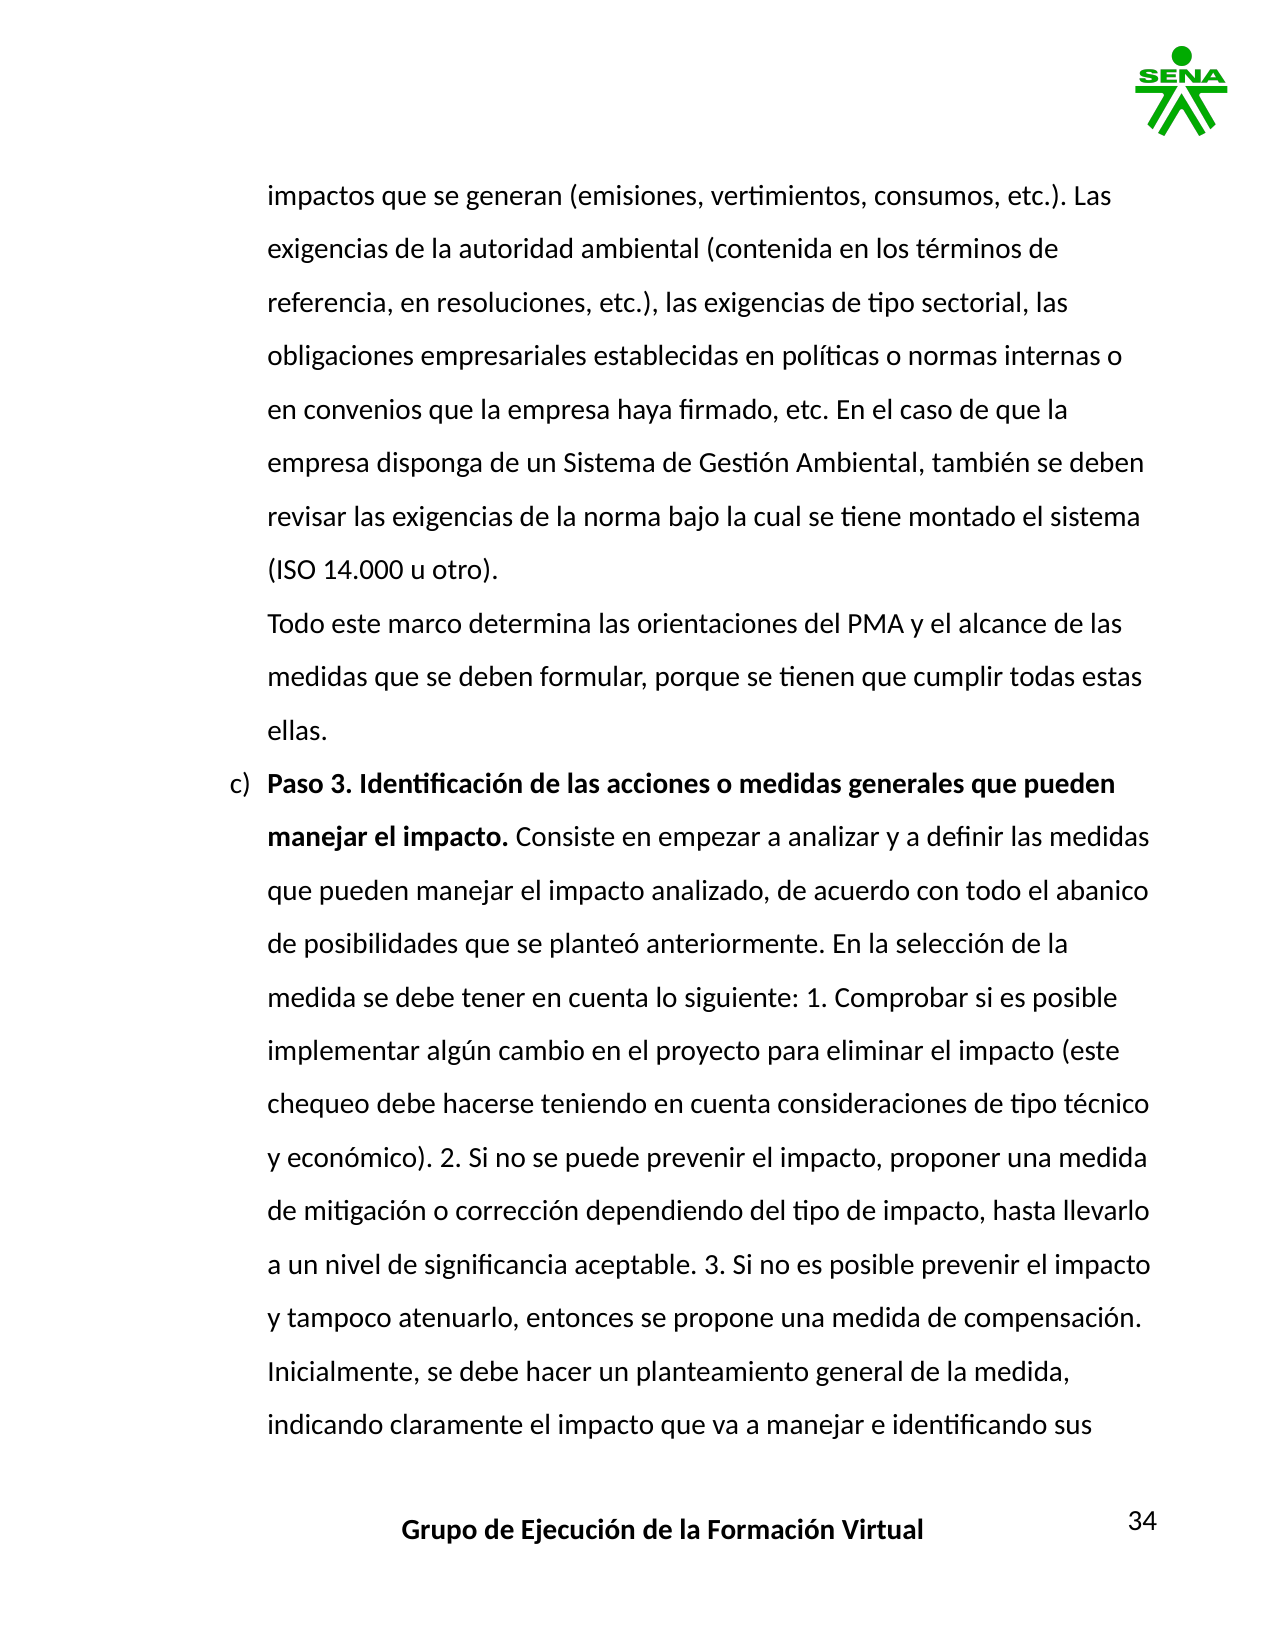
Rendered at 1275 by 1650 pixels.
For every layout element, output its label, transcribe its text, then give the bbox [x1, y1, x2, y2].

picture [1135, 46, 1228, 136]
list Todo este marco determina las orientaciones del PMA y el alcance de las medidas que se deben formular, porque se tienen que cumplir todas estas ellas. [267, 605, 1157, 747]
